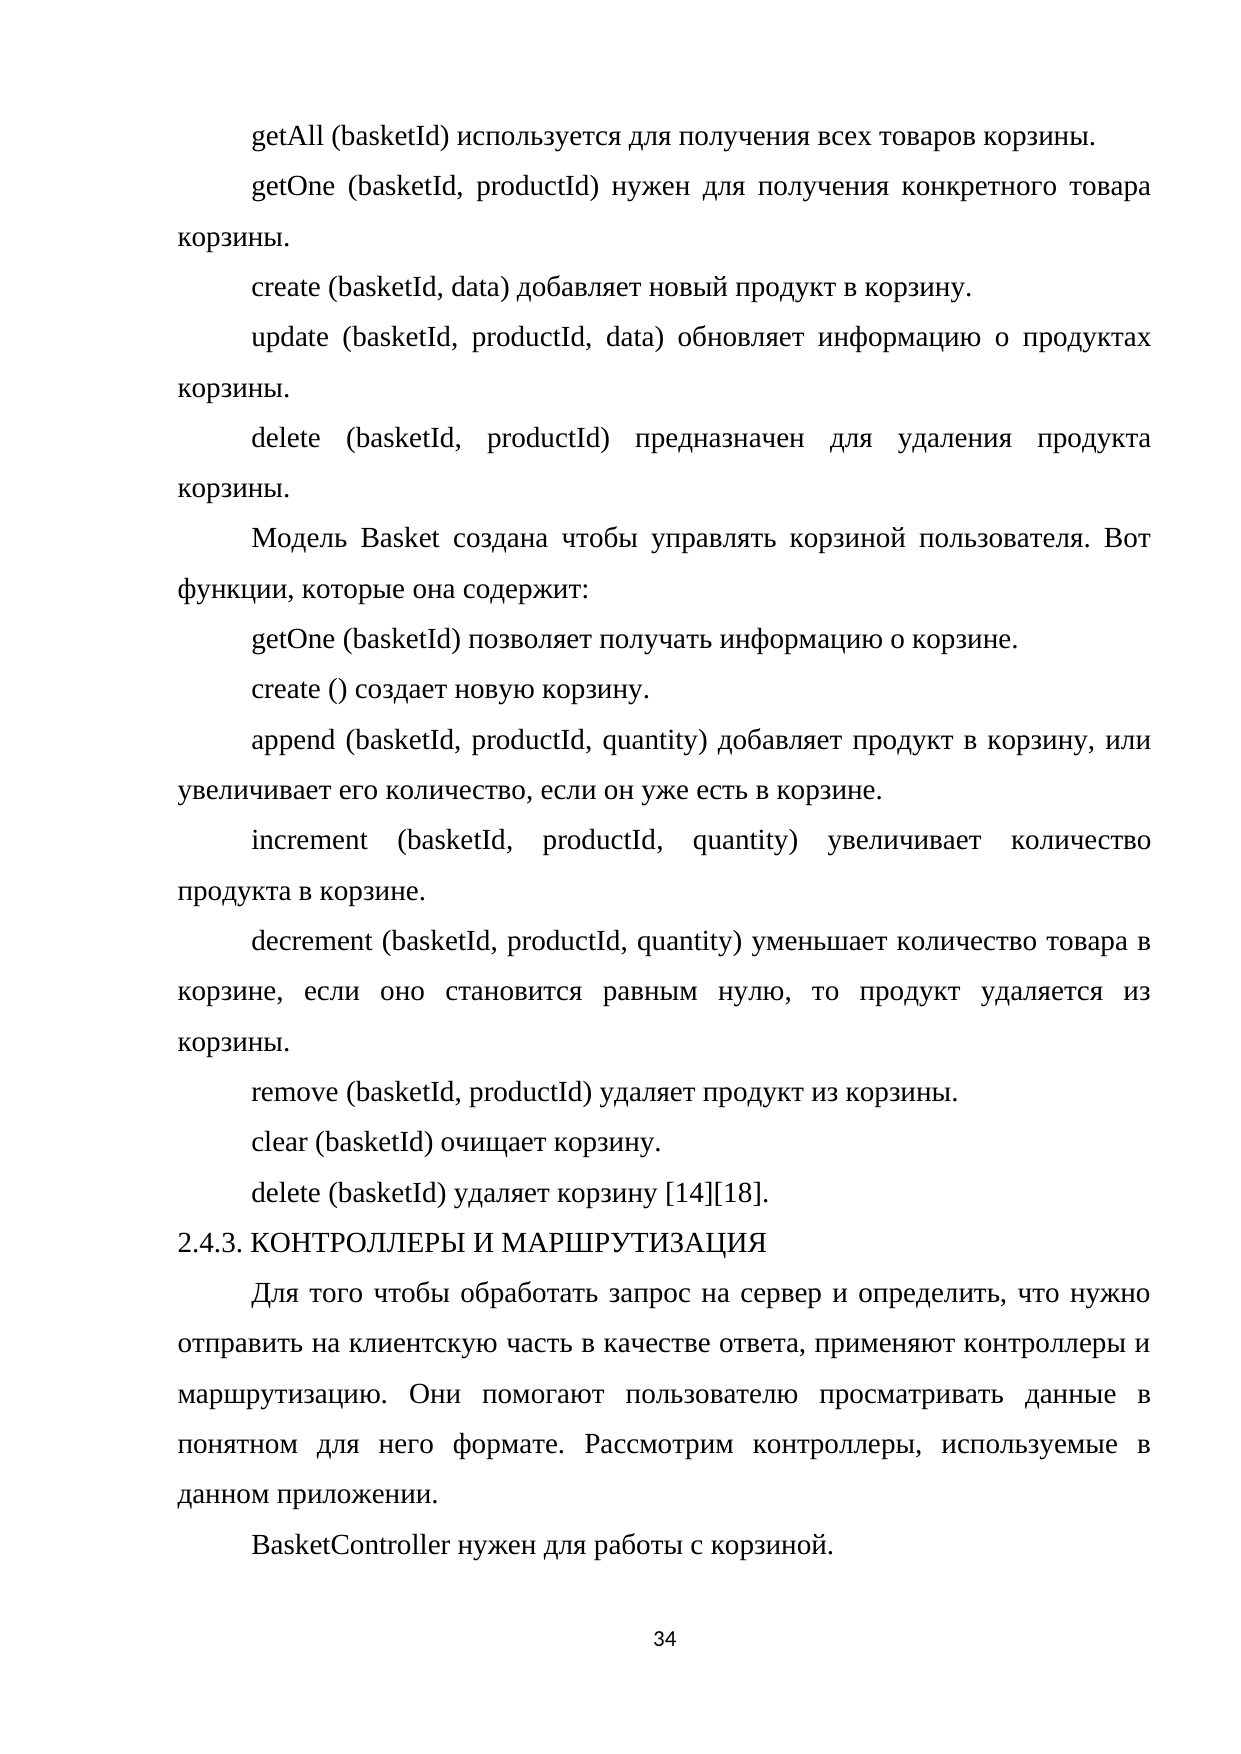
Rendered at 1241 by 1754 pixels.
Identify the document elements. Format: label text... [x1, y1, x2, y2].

text increment (basketId, productId, quantity) увеличивает количество продукта в корзине. [177, 822, 1152, 906]
text delete (basketId, productId) предназначен для удаления продукта корзины. [177, 420, 1152, 504]
text delete (basketId) удаляет корзину [14][18]. [177, 1175, 1152, 1208]
text getOne (basketId) позволяет получать информацию о корзине. [177, 621, 1152, 655]
text getAll (basketId) используется для получения всех товаров корзины. [177, 118, 1152, 152]
text Модель Basket создана чтобы управлять корзиной пользователя. Вот функции, которые она содержит: [177, 521, 1152, 604]
subtitle 2.4.3. КОНТРОЛЛЕРЫ И МАРШРУТИЗАЦИЯ [177, 1225, 1152, 1258]
text Для того чтобы обработать запрос на сервер и определить, что нужно отправить на клиентскую часть в качестве ответа, применяют контроллеры и маршрутизацию. Они помогают пользователю просматривать данные в понятном для него формате. Рассмотрим контроллеры, используемые в данном приложении. [177, 1275, 1152, 1510]
text create (basketId, data) добавляет новый продукт в корзину. [177, 269, 1152, 303]
text update (basketId, productId, data) обновляет информацию о продуктах корзины. [177, 319, 1152, 403]
text clear (basketId) очищает корзину. [177, 1124, 1152, 1158]
text remove (basketId, productId) удаляет продукт из корзины. [177, 1074, 1152, 1108]
text create () создает новую корзину. [177, 672, 1152, 705]
text BasketController нужен для работы с корзиной. [177, 1527, 1152, 1560]
text getOne (basketId, productId) нужен для получения конкретного товара корзины. [177, 168, 1152, 252]
text decrement (basketId, productId, quantity) уменьшает количество товара в корзине, если оно становится равным нулю, то продукт удаляется из корзины. [177, 923, 1152, 1057]
text append (basketId, productId, quantity) добавляет продукт в корзину, или увеличивает его количество, если он уже есть в корзине. [177, 722, 1152, 806]
